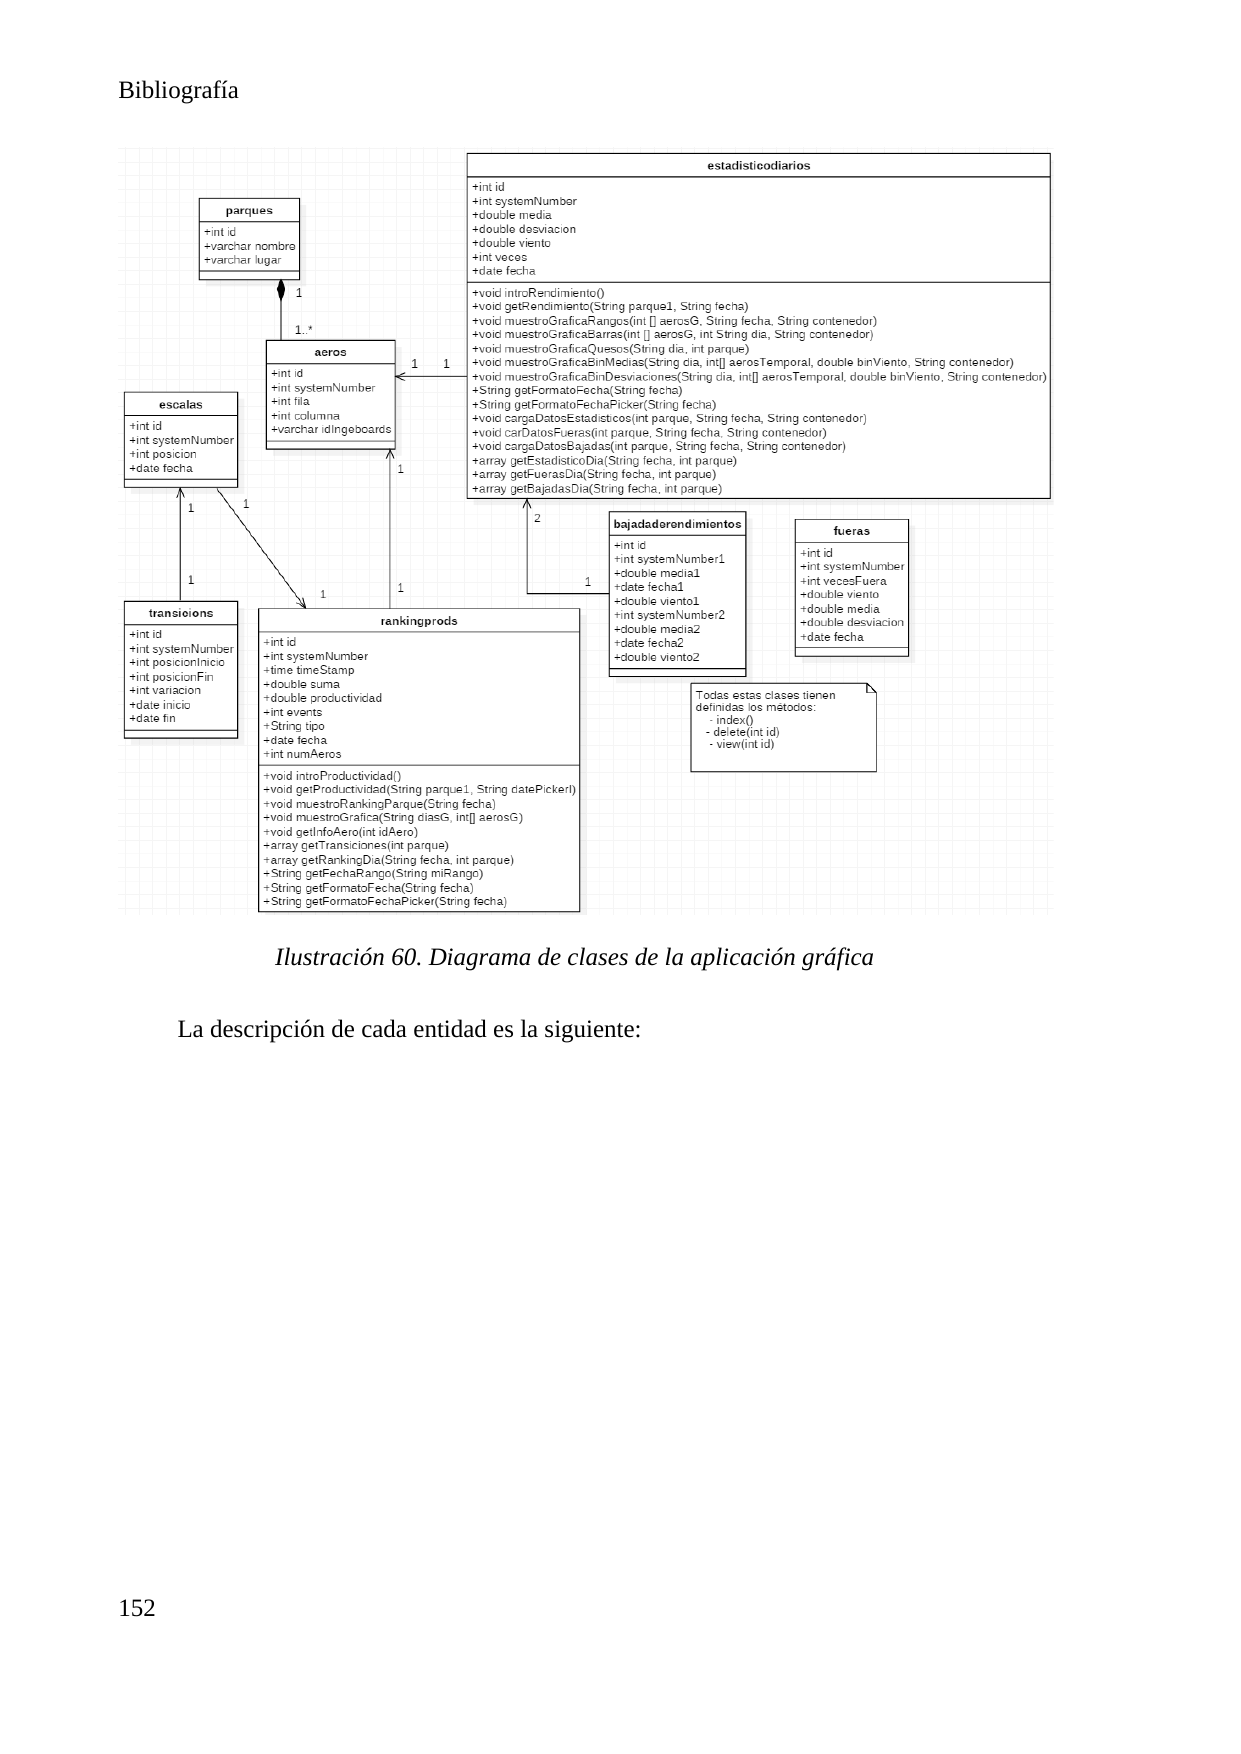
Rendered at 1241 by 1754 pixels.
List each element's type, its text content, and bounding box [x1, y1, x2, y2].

picture [118, 147, 1054, 915]
text Ilustración 60. Diagrama de clases de la aplicación gráfica [118, 942, 1033, 970]
text La descripción de cada entidad es la siguiente: [118, 1014, 1033, 1043]
